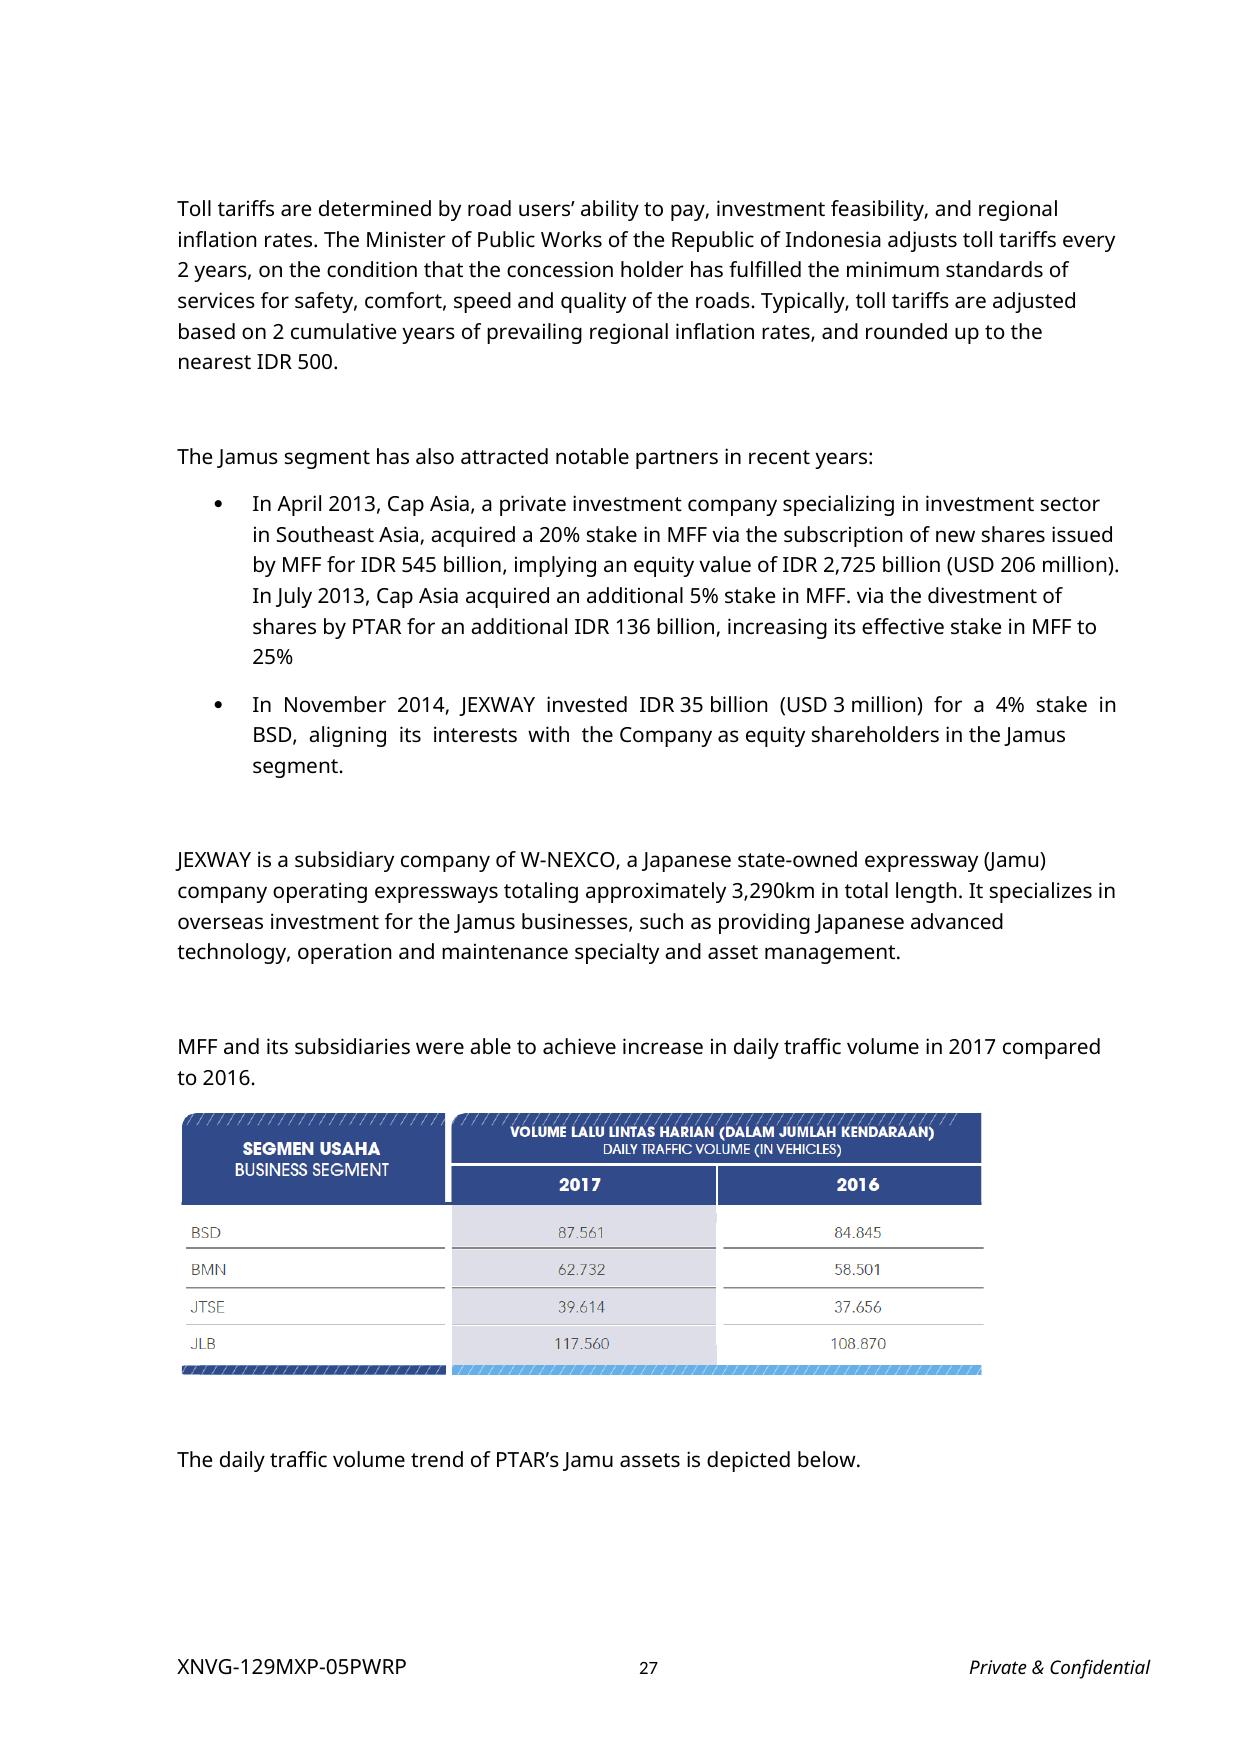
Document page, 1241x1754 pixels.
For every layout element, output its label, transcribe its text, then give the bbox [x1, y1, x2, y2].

picture [177, 1110, 984, 1379]
list In November 2014, JEXWAY invested IDR 35 billion (USD 3 million) for a 4% stake in BSD, aligning its interests with the Company as equity shareholders in the Jamus segment. [214, 690, 1122, 779]
text MFF and its subsidiaries were able to achieve increase in daily traffic volume in 2017 compared to 2016. [177, 1032, 1122, 1091]
text JEXWAY is a subsidiary company of W-NEXCO, a Japanese state-owned expressway (Jamu) company operating expressways totaling approximately 3,290km in total length. It specializes in overseas investment for the Jamus businesses, such as providing Japanese advanced technology, operation and maintenance specialty and asset management. [177, 846, 1122, 966]
text Toll tariffs are determined by road users’ ability to pay, investment feasibility, and regional inflation rates. The Minister of Public Works of the Republic of Indonesia adjusts toll tariffs every 2 years, on the condition that the concession holder has fulfilled the minimum standards of services for safety, comfort, speed and quality of the roads. Typically, toll tariffs are adjusted based on 2 cumulative years of prevailing regional inflation rates, and rounded up to the nearest IDR 500. [177, 194, 1122, 376]
text The daily traffic volume trend of PTAR’s Jamu assets is depicted below. [177, 1445, 1122, 1473]
text The Jamus segment has also attracted notable partners in recent years: [177, 442, 1122, 470]
list In April 2013, Cap Asia, a private investment company specializing in investment sector in Southeast Asia, acquired a 20% stake in MFF via the subscription of new shares issued by MFF for IDR 545 billion, implying an equity value of IDR 2,725 billion (USD 206 million). In July 2013, Cap Asia acquired an additional 5% stake in MFF. via the divestment of shares by PTAR for an additional IDR 136 billion, increasing its effective stake in MFF to 25% [214, 489, 1122, 671]
